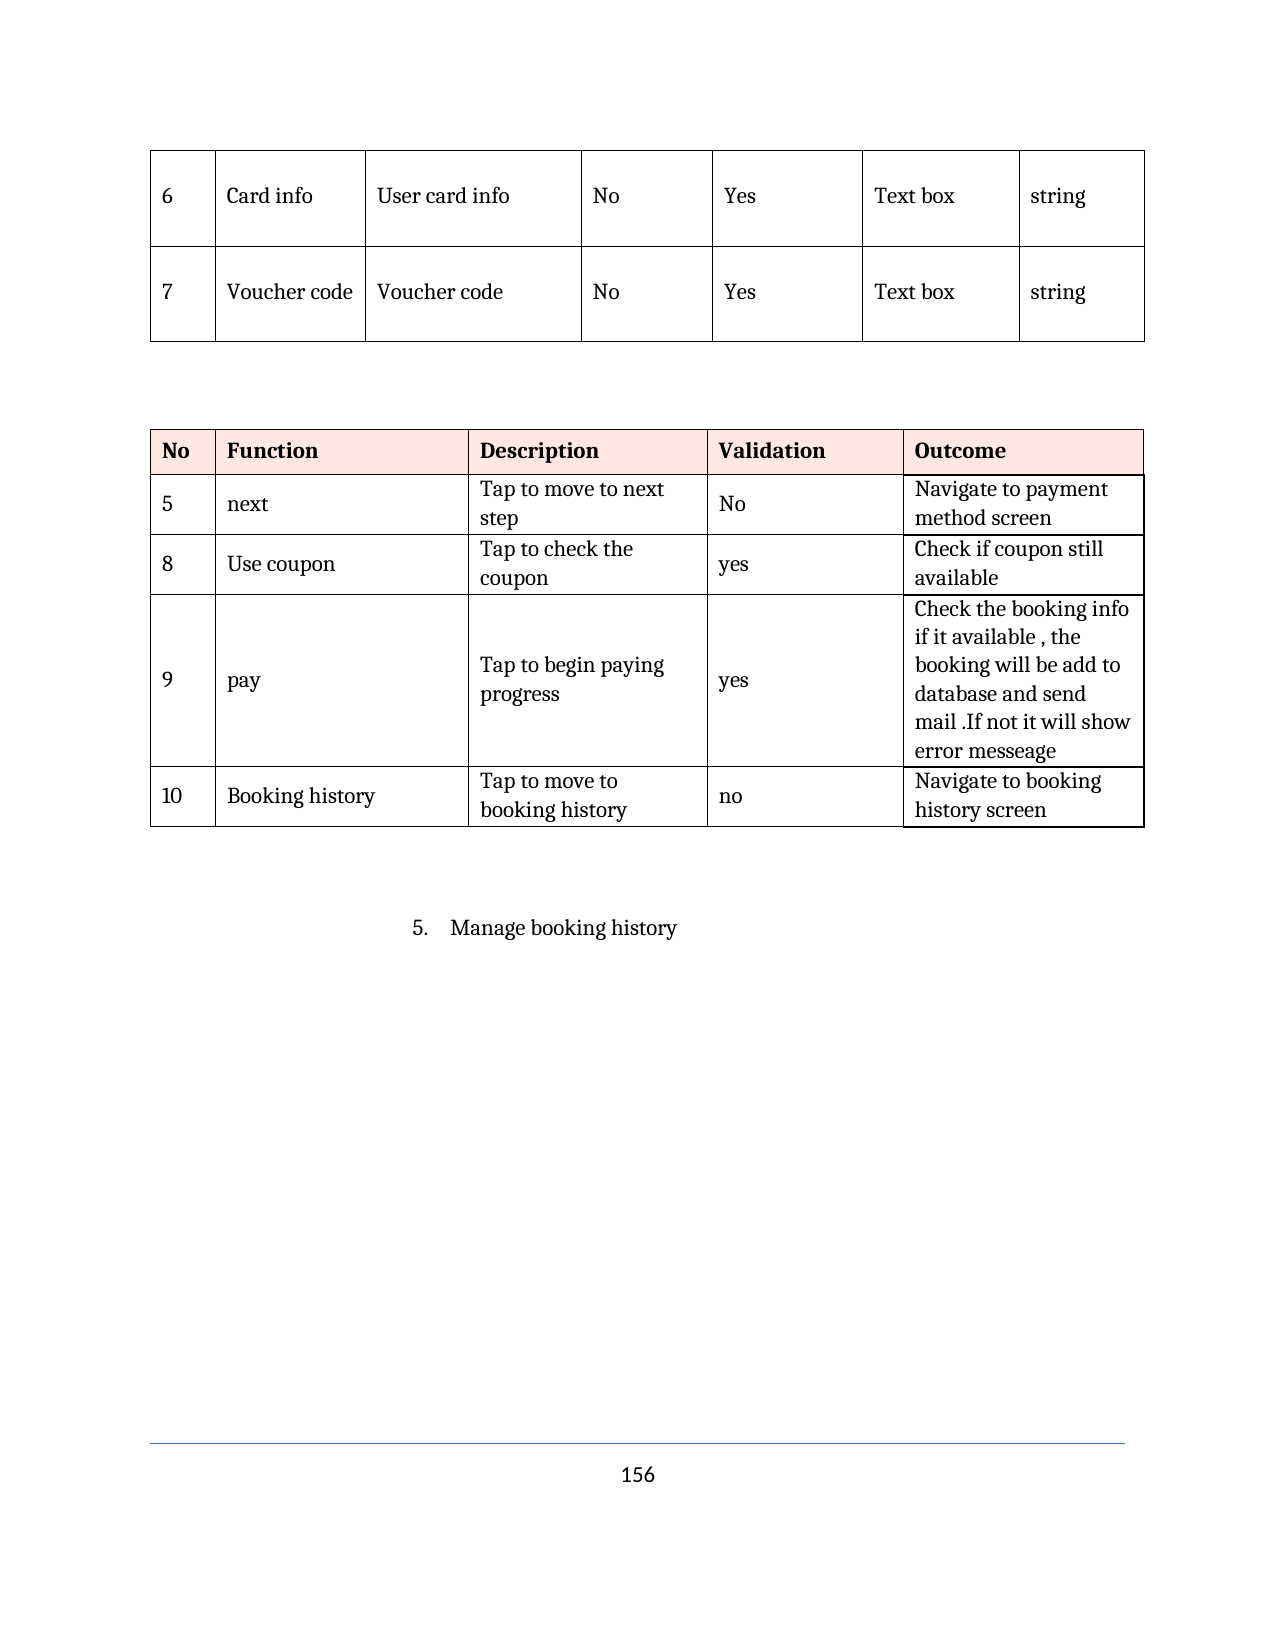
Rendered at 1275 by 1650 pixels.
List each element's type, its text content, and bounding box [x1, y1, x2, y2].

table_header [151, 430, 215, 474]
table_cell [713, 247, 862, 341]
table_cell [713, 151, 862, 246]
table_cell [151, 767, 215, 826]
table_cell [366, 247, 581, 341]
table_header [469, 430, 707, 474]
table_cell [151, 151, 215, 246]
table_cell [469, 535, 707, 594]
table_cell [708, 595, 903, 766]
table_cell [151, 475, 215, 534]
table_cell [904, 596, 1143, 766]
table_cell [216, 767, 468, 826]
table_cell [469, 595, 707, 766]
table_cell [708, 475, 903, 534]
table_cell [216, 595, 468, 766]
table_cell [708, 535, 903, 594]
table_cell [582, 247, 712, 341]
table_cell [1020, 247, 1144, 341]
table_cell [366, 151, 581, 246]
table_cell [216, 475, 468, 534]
list Manage booking history [412, 914, 1125, 941]
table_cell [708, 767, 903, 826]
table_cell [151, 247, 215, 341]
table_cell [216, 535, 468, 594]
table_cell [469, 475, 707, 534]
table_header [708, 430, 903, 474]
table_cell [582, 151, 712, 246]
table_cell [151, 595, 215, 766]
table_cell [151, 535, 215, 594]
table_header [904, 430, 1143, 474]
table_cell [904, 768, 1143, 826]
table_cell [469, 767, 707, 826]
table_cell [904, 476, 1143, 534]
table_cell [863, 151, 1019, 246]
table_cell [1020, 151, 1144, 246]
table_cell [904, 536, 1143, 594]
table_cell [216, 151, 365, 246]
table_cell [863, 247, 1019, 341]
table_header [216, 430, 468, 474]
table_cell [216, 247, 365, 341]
